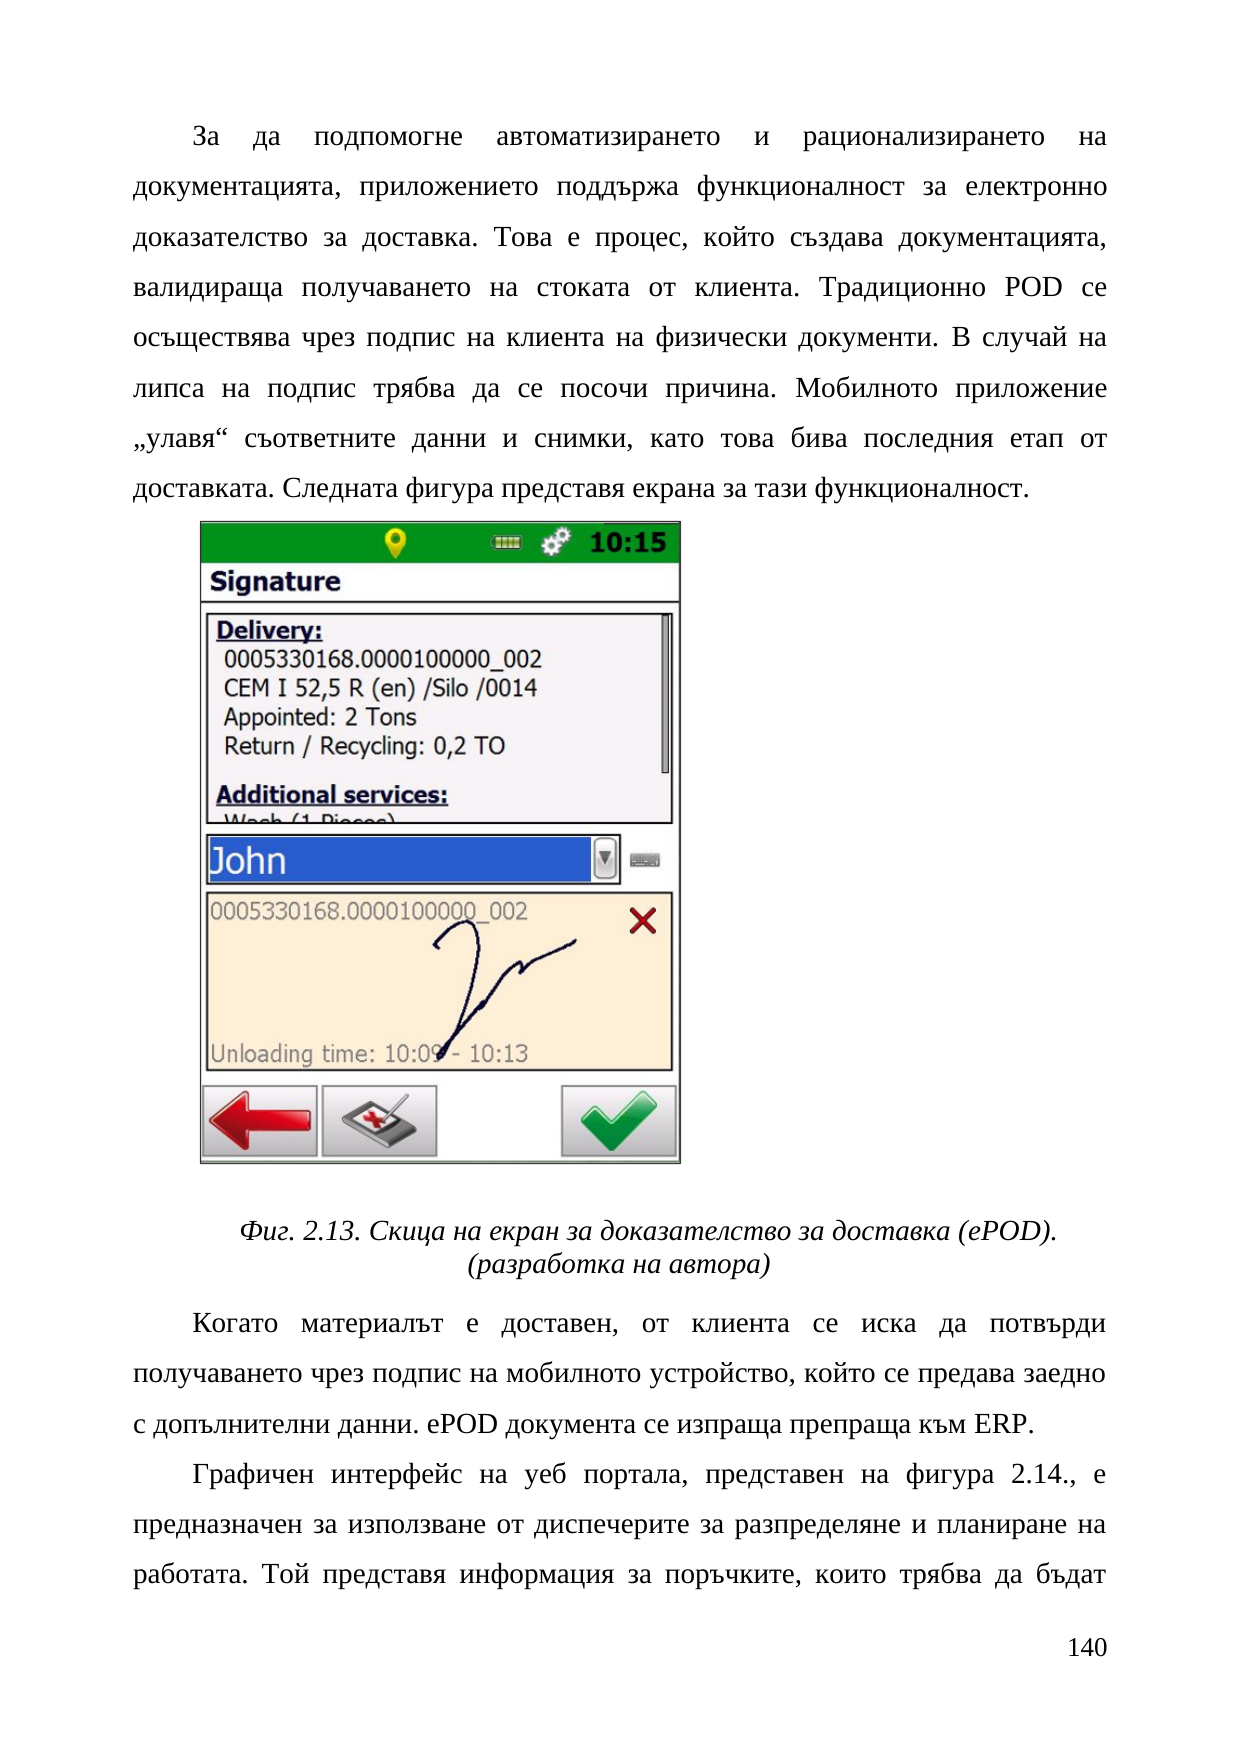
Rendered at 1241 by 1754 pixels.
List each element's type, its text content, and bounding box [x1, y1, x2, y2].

title Фиг. 2.13. Скица на екран за доказателство за доставка (ePOD). (разработка на автора) [133, 1213, 1107, 1280]
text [133, 1456, 1107, 1590]
text Когато материалът е доставен, от клиента се иска да потвърди получаването чрез подпис на мобилното устройство, който се предава заедно с допълнителни данни. ePOD документа се изпраща препраща към ERP. [133, 1305, 1107, 1439]
picture [199, 520, 682, 1165]
text За да подпомогне автоматизирането и рационализирането на документацията, приложението поддържа функционалност за електронно доказателство за доставка. Това е процес, който създава документацията, валидираща получаването на стоката от клиента. Традиционно POD се осъществява чрез подпис на клиента на физически документи. В случай на липса на подпис трябва да се посочи причина. Мобилното приложение „улавя“ съответните данни и снимки, като това бива последния етап от доставката. Следната фигура представя екрана за тази функционалност. [133, 118, 1107, 504]
